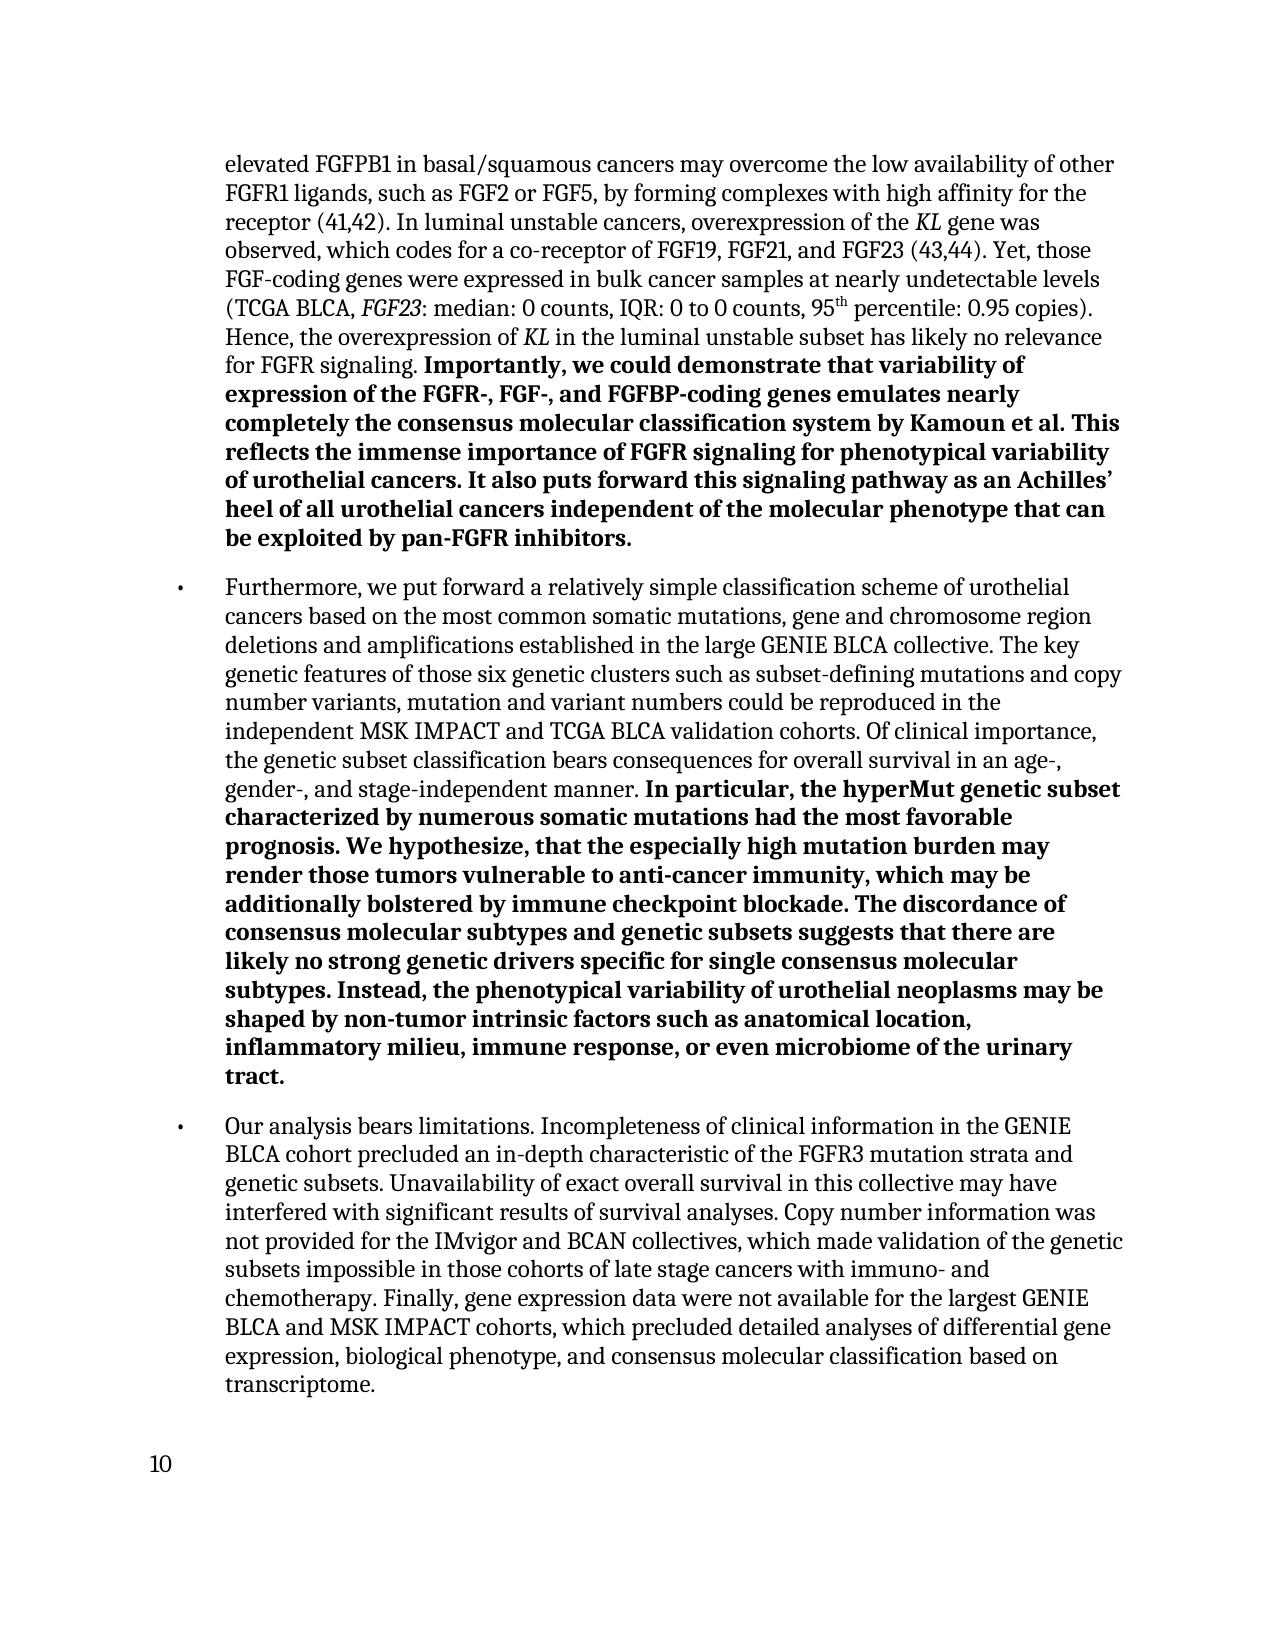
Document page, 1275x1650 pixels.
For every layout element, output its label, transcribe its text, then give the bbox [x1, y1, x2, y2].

list Our analysis bears limitations. Incompleteness of clinical information in the GENIE BLCA cohort precluded an in-depth characteristic of the FGFR3 mutation strata and genetic subsets. Unavailability of exact overall survival in this collective may have interfered with significant results of survival analyses. Copy number information was not provided for the IMvigor and BCAN collectives, which made validation of the genetic subsets impossible in those cohorts of late stage cancers with immuno- and chemotherapy. Finally, gene expression data were not available for the largest GENIE BLCA and MSK IMPACT cohorts, which precluded detailed analyses of differential gene expression, biological phenotype, and consensus molecular classification based on transcriptome. [175, 1112, 1125, 1399]
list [175, 150, 1125, 552]
list Furthermore, we put forward a relatively simple classification scheme of urothelial cancers based on the most common somatic mutations, gene and chromosome region deletions and amplifications established in the large GENIE BLCA collective. The key genetic features of those six genetic clusters such as subset-defining mutations and copy number variants, mutation and variant numbers could be reproduced in the independent MSK IMPACT and TCGA BLCA validation cohorts. Of clinical importance, the genetic subset classification bears consequences for overall survival in an age-, gender-, and stage-independent manner. In particular, the hyperMut genetic subset characterized by numerous somatic mutations had the most favorable prognosis. We hypothesize, that the especially high mutation burden may render those tumors vulnerable to anti-cancer immunity, which may be additionally bolstered by immune checkpoint blockade. The discordance of consensus molecular subtypes and genetic subsets suggests that there are likely no strong genetic drivers specific for single consensus molecular subtypes. Instead, the phenotypical variability of urothelial neoplasms may be shaped by non-tumor intrinsic factors such as anatomical location, inflammatory milieu, immune response, or even microbiome of the urinary tract. [175, 573, 1125, 1091]
